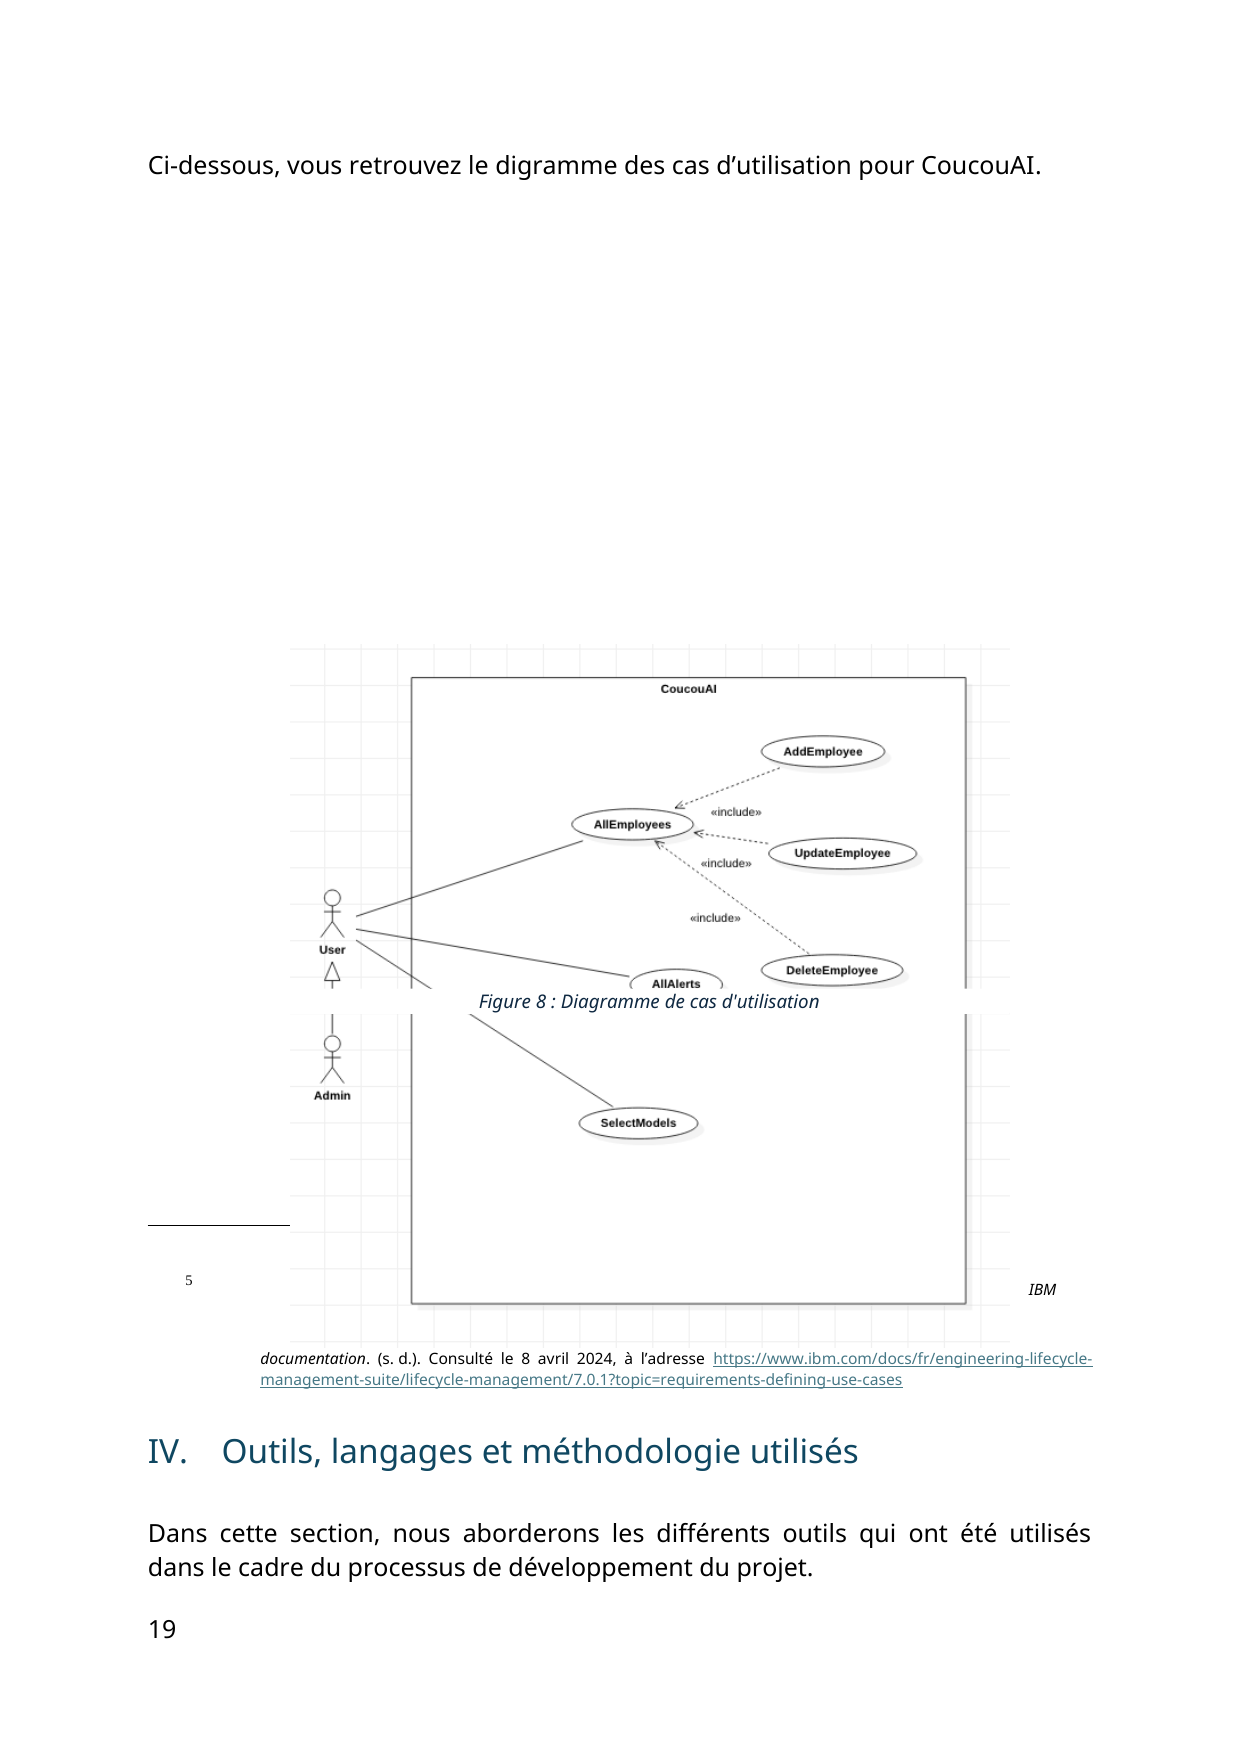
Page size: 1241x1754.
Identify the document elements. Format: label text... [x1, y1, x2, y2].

picture [290, 644, 1010, 988]
subtitle Outils, langages et méthodologie utilisés [148, 1428, 1093, 1473]
picture [290, 1014, 1010, 1348]
list IBM documentation. (s. d.). Consulté le 8 avril 2024, à l’adresse https://www.ibm.com/docs/fr/engineering-lifecycle-management-suite/lifecycle-management/7.0.1?topic=requirements-defining-use-cases [185, 1272, 1093, 1390]
text Ci-dessous, vous retrouvez le digramme des cas d’utilisation pour CoucouAI. [148, 148, 1093, 182]
text Dans cette section, nous aborderons les différents outils qui ont été utilisés dans le cadre du processus de développement du projet. [148, 1516, 1093, 1584]
